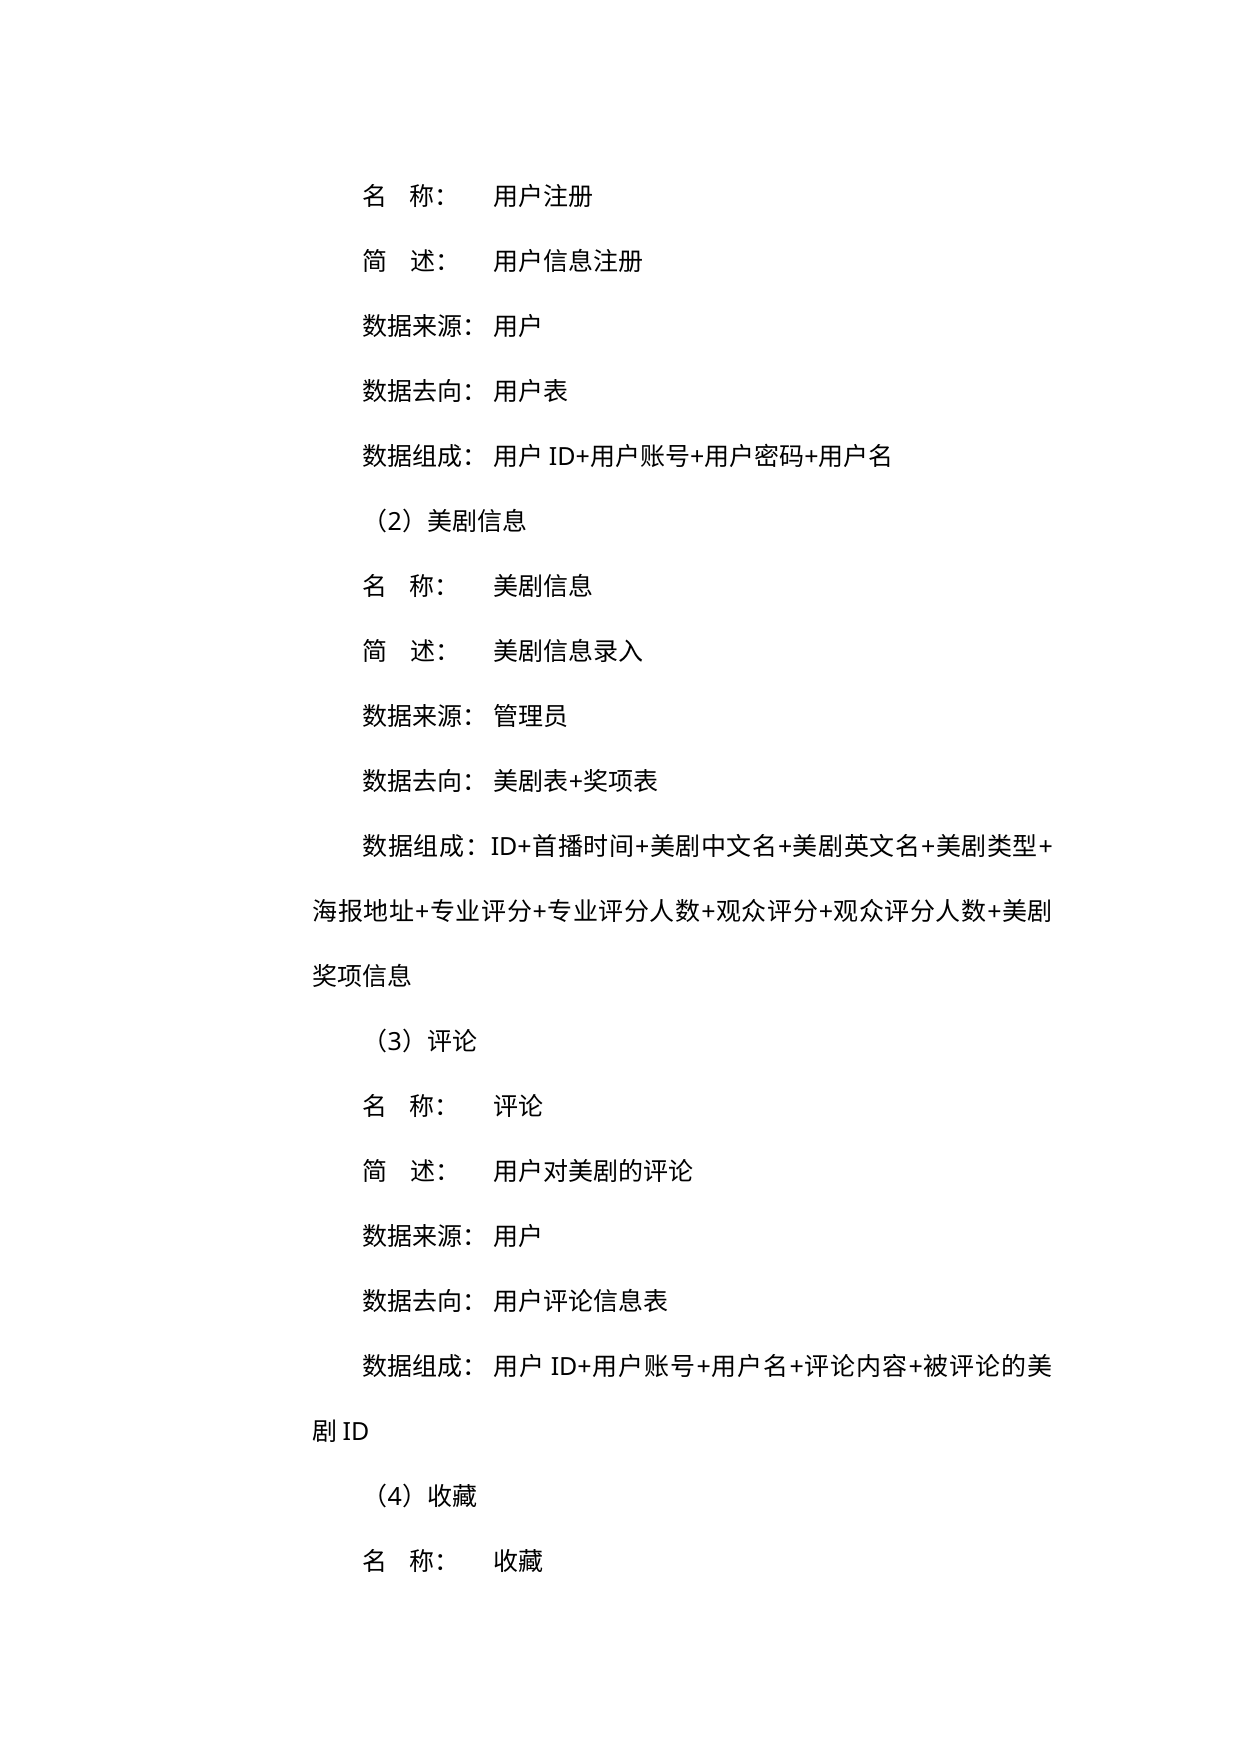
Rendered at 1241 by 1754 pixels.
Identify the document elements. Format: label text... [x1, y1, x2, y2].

list 简 述： 用户对美剧的评论 [312, 1137, 1053, 1202]
list 数据组成： 用户ID+用户账号+用户密码+用户名 [312, 422, 1053, 487]
list 名 称： 评论 [312, 1072, 1053, 1137]
list 名 称： 用户注册 [312, 162, 1053, 227]
list 数据来源： 用户 [312, 292, 1053, 357]
list 名 称： 美剧信息 [312, 552, 1053, 617]
list 数据组成： 用户ID+用户账号+用户名+评论内容+被评论的美剧ID [312, 1332, 1053, 1462]
list 数据来源： 管理员 [312, 682, 1053, 747]
list 数据去向： 用户评论信息表 [312, 1267, 1053, 1332]
list （2）美剧信息 [312, 487, 1053, 552]
list （4）收藏 [312, 1462, 1053, 1527]
list 简 述： 用户信息注册 [312, 227, 1053, 292]
list 数据来源： 用户 [312, 1202, 1053, 1267]
list （3）评论 [312, 1007, 1053, 1072]
list 数据去向： 用户表 [312, 357, 1053, 422]
list 数据组成：ID+首播时间+美剧中文名+美剧英文名+美剧类型+海报地址+专业评分+专业评分人数+观众评分+观众评分人数+美剧奖项信息 [312, 812, 1053, 1007]
list 名 称： 收藏 [312, 1527, 1053, 1592]
list 简 述： 美剧信息录入 [312, 617, 1053, 682]
list 数据去向： 美剧表+奖项表 [312, 747, 1053, 812]
